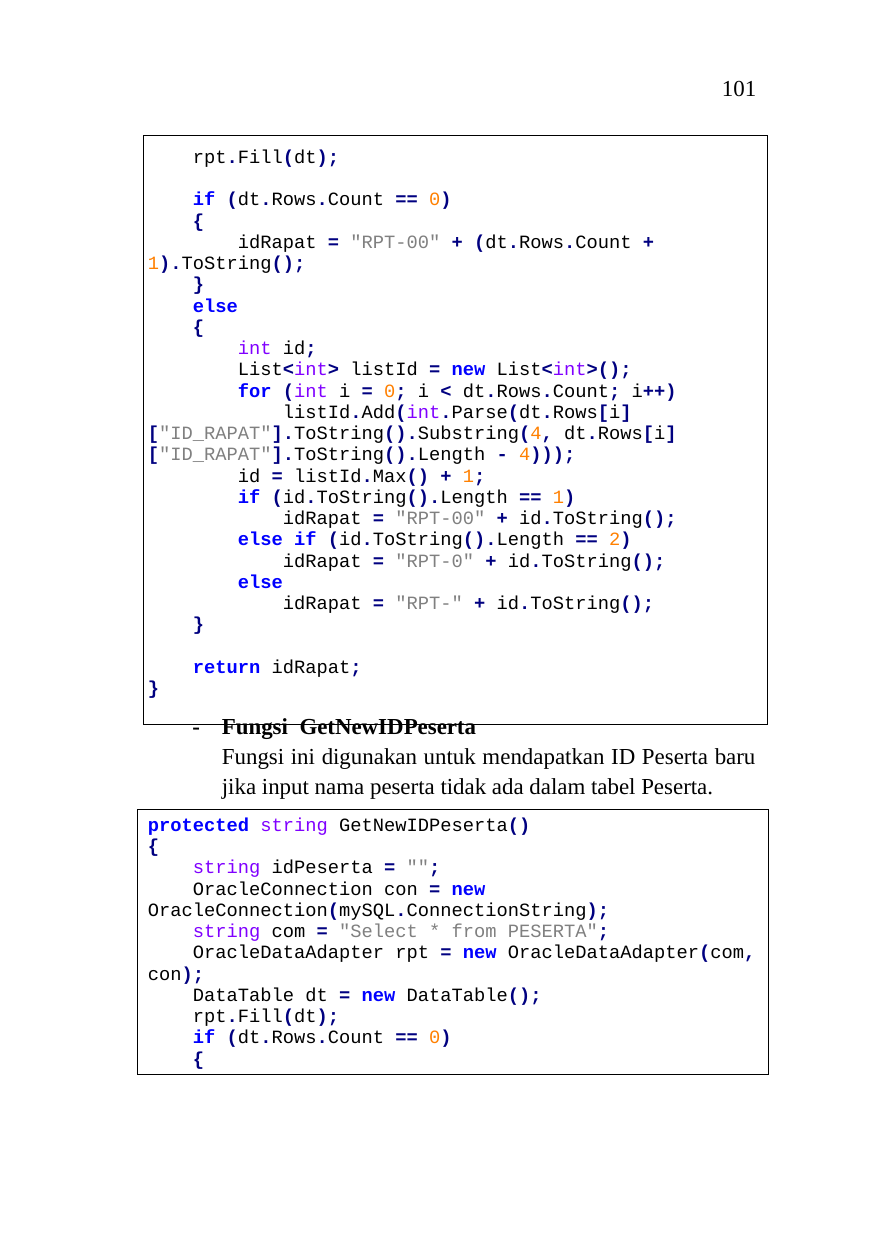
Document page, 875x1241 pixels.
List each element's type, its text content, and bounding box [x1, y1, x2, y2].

text protected string GetNewIDPeserta() [148, 816, 756, 837]
text rpt.Fill(dt); [148, 148, 756, 169]
text idRapat = "RPT-" + id.ToString(); [148, 594, 756, 615]
text rpt.Fill(dt); [148, 1007, 756, 1028]
text } [148, 275, 756, 296]
text { [148, 211, 756, 233]
text id = listId.Max() + 1; [148, 466, 756, 488]
text Fungsi ini digunakan untuk mendapatkan ID Peserta baru jika input nama peserta tidak ada dalam tabel Peserta. [222, 743, 756, 799]
text string com = "Select * from PESERTA"; [148, 922, 756, 943]
text OracleConnection con = new OracleConnection(mySQL.ConnectionString); [148, 879, 756, 922]
text return idRapat; [148, 658, 756, 679]
text idRapat = "RPT-00" + (dt.Rows.Count + 1).ToString(); [148, 233, 756, 275]
text OracleDataAdapter rpt = new OracleDataAdapter(com, con); [148, 943, 756, 986]
text { [148, 1049, 756, 1071]
text string idPeserta = ""; [148, 858, 756, 879]
text int id; [148, 339, 756, 360]
text else [148, 573, 756, 594]
text idRapat = "RPT-0" + id.ToString(); [148, 551, 756, 573]
list Fungsi GetNewIDPeserta [192, 713, 756, 739]
text } [148, 679, 756, 700]
text } [148, 615, 756, 636]
text for (int i = 0; i < dt.Rows.Count; i++) [148, 381, 756, 403]
text List<int> listId = new List<int>(); [148, 360, 756, 381]
text idRapat = "RPT-00" + id.ToString(); [148, 509, 756, 530]
text else [148, 296, 756, 318]
text { [148, 318, 756, 339]
text if (id.ToString().Length == 1) [148, 488, 756, 509]
text listId.Add(int.Parse(dt.Rows[i]["ID_RAPAT"].ToString().Substring(4, dt.Rows[i]["ID_RAPAT"].ToString().Length - 4))); [148, 403, 756, 466]
text DataTable dt = new DataTable(); [148, 986, 756, 1007]
text if (dt.Rows.Count == 0) [148, 1028, 756, 1049]
text { [148, 837, 756, 858]
text else if (id.ToString().Length == 2) [148, 530, 756, 551]
text if (dt.Rows.Count == 0) [148, 190, 756, 211]
